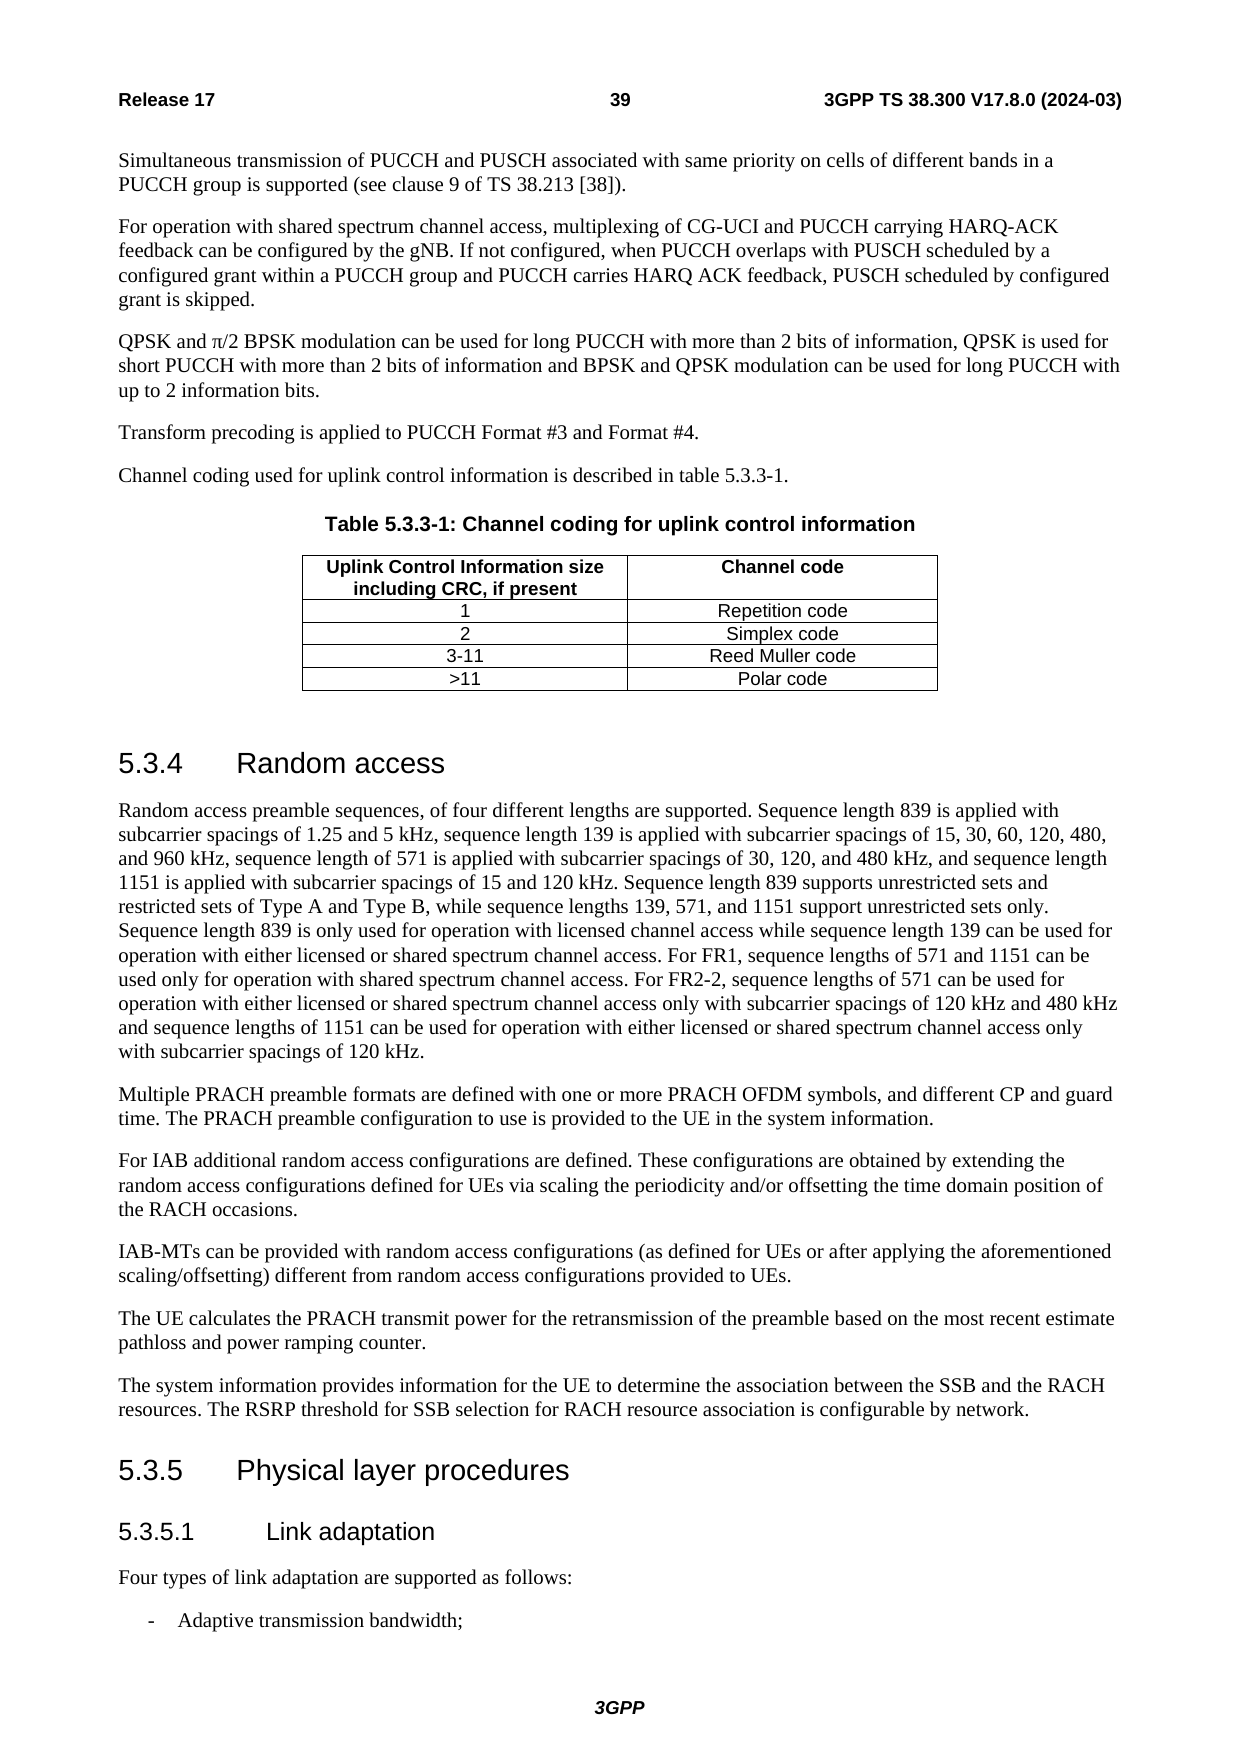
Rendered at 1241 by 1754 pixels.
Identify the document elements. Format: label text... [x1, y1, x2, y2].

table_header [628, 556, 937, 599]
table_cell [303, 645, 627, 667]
text QPSK and π/2 BPSK modulation can be used for long PUCCH with more than 2 bits of information, QPSK is used for short PUCCH with more than 2 bits of information and BPSK and QPSK modulation can be used for long PUCCH with up to 2 information bits. [118, 329, 1122, 402]
subtitle 5.3.5 Physical layer procedures [118, 1452, 1122, 1486]
text Multiple PRACH preamble formats are defined with one or more PRACH OFDM symbols, and different CP and guard time. The PRACH preamble configuration to use is provided to the UE in the system information. [118, 1082, 1122, 1130]
subtitle 5.3.4 Random access [118, 746, 1122, 779]
text For operation with shared spectrum channel access, multiplexing of CG-UCI and PUCCH carrying HARQ-ACK feedback can be configured by the gNB. If not configured, when PUCCH overlaps with PUSCH scheduled by a configured grant within a PUCCH group and PUCCH carries HARQ ACK feedback, PUSCH scheduled by configured grant is skipped. [118, 214, 1122, 311]
text Simultaneous transmission of PUCCH and PUSCH associated with same priority on cells of different bands in a PUCCH group is supported (see clause 9 of TS 38.213 [38]). [118, 147, 1122, 196]
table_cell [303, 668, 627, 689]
text The system information provides information for the UE to determine the association between the SSB and the RACH resources. The RSRP threshold for SSB selection for RACH resource association is configurable by network. [118, 1373, 1122, 1421]
subtitle 5.3.5.1 Link adaptation [118, 1517, 1122, 1546]
text Four types of link adaptation are supported as follows: [118, 1565, 1122, 1589]
text Transform precoding is applied to PUCCH Format #3 and Format #4. [118, 420, 1122, 444]
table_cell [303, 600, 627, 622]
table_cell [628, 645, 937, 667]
text IAB-MTs can be provided with random access configurations (as defined for UEs or after applying the aforementioned scaling/offsetting) different from random access configurations provided to UEs. [118, 1239, 1122, 1287]
text The UE calculates the PRACH transmit power for the retransmission of the preamble based on the most recent estimate pathloss and power ramping counter. [118, 1306, 1122, 1354]
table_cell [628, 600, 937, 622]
text Channel coding used for uplink control information is described in table 5.3.3-1. [118, 463, 1122, 487]
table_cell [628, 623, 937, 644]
text For IAB additional random access configurations are defined. These configurations are obtained by extending the random access configurations defined for UEs via scaling the periodicity and/or offsetting the time domain position of the RACH occasions. [118, 1148, 1122, 1221]
text Random access preamble sequences, of four different lengths are supported. Sequence length 839 is applied with subcarrier spacings of 1.25 and 5 kHz, sequence length 139 is applied with subcarrier spacings of 15, 30, 60, 120, 480, and 960 kHz, sequence length of 571 is applied with subcarrier spacings of 30, 120, and 480 kHz, and sequence length 1151 is applied with subcarrier spacings of 15 and 120 kHz. Sequence length 839 supports unrestricted sets and restricted sets of Type A and Type B, while sequence lengths 139, 571, and 1151 support unrestricted sets only. Sequence length 839 is only used for operation with licensed channel access while sequence length 139 can be used for operation with either licensed or shared spectrum channel access. For FR1, sequence lengths of 571 and 1151 can be used only for operation with shared spectrum channel access. For FR2-2, sequence lengths of 571 can be used for operation with either licensed or shared spectrum channel access only with subcarrier spacings of 120 kHz and 480 kHz and sequence lengths of 1151 can be used for operation with either licensed or shared spectrum channel access only with subcarrier spacings of 120 kHz. [118, 798, 1122, 1063]
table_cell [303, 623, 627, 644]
text - Adaptive transmission bandwidth; [148, 1608, 1122, 1632]
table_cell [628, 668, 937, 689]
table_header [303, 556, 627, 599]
text Table 5.3.3-1: Channel coding for uplink control information [118, 512, 1122, 536]
